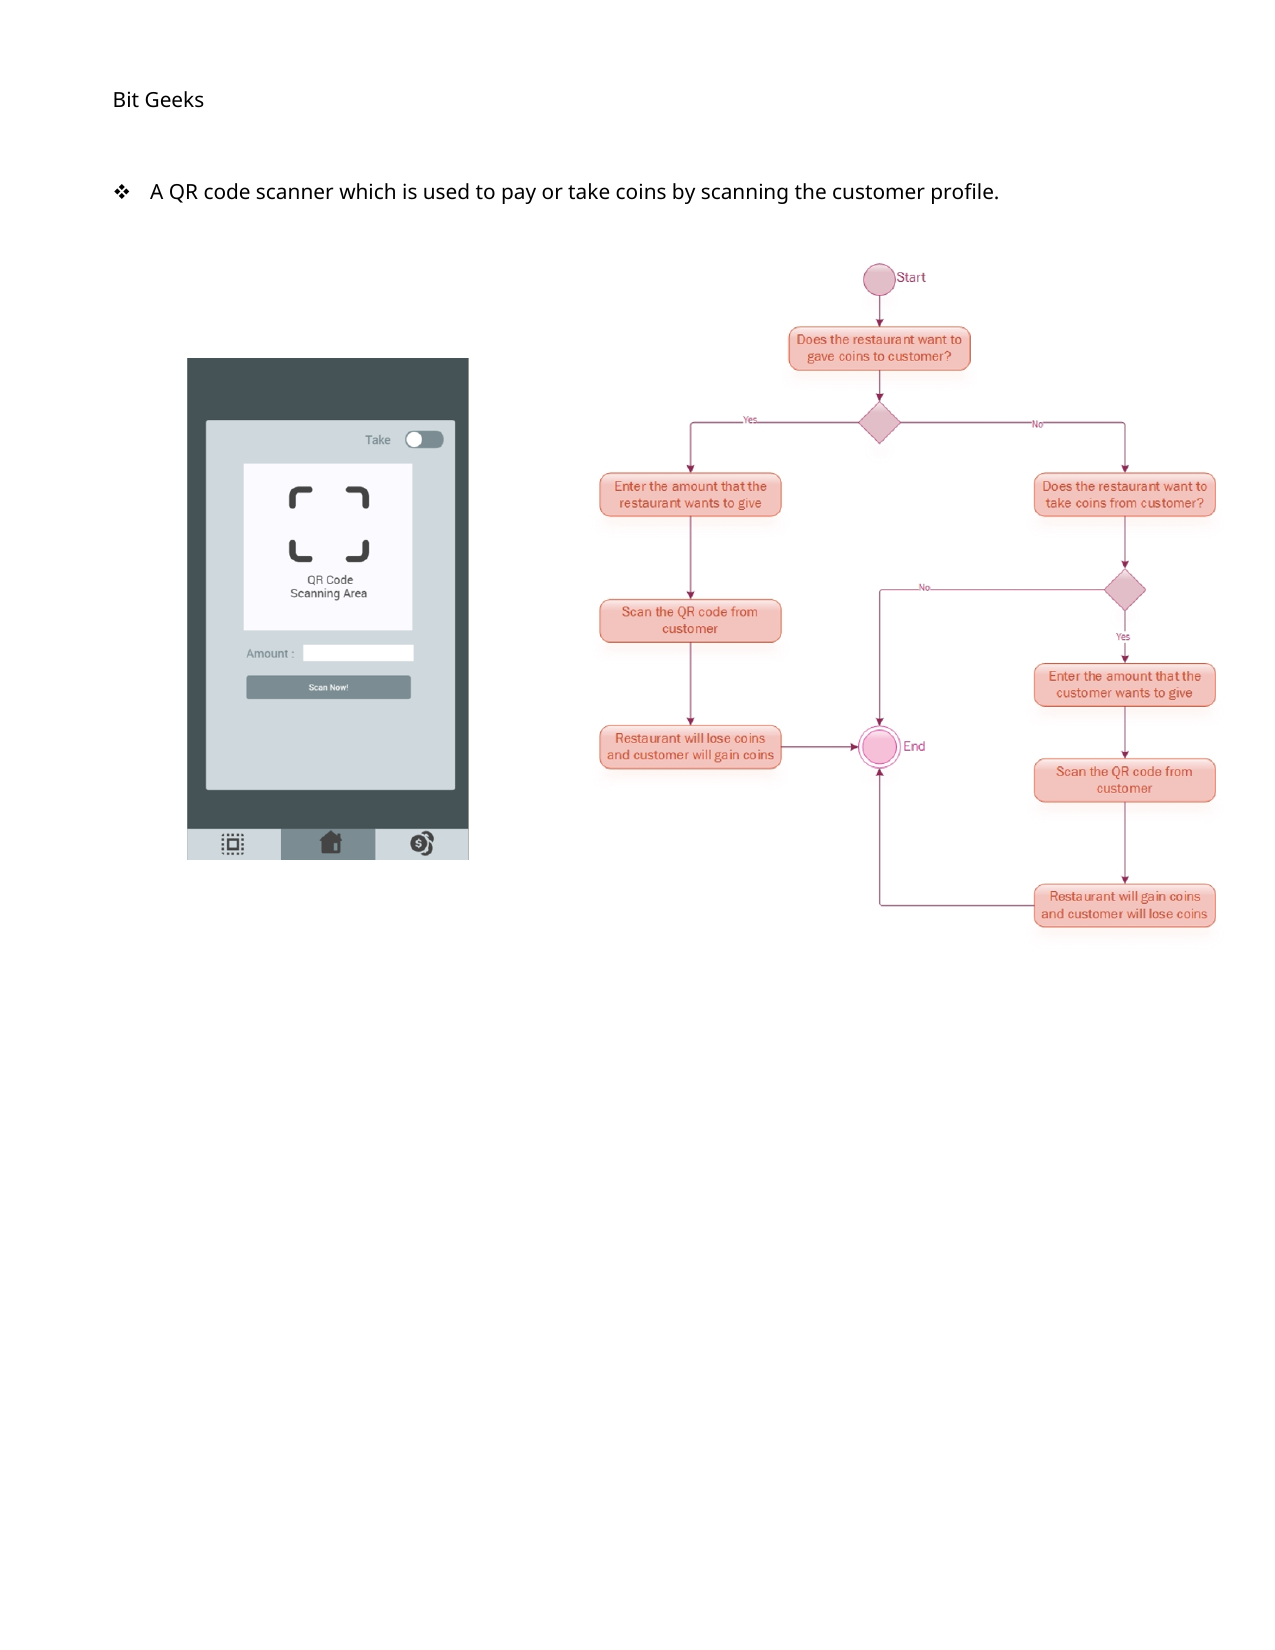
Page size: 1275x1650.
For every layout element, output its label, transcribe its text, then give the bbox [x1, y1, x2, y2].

list A QR code scanner which is used to pay or take coins by scanning the customer profile. [112, 177, 1162, 206]
picture [187, 262, 1236, 955]
